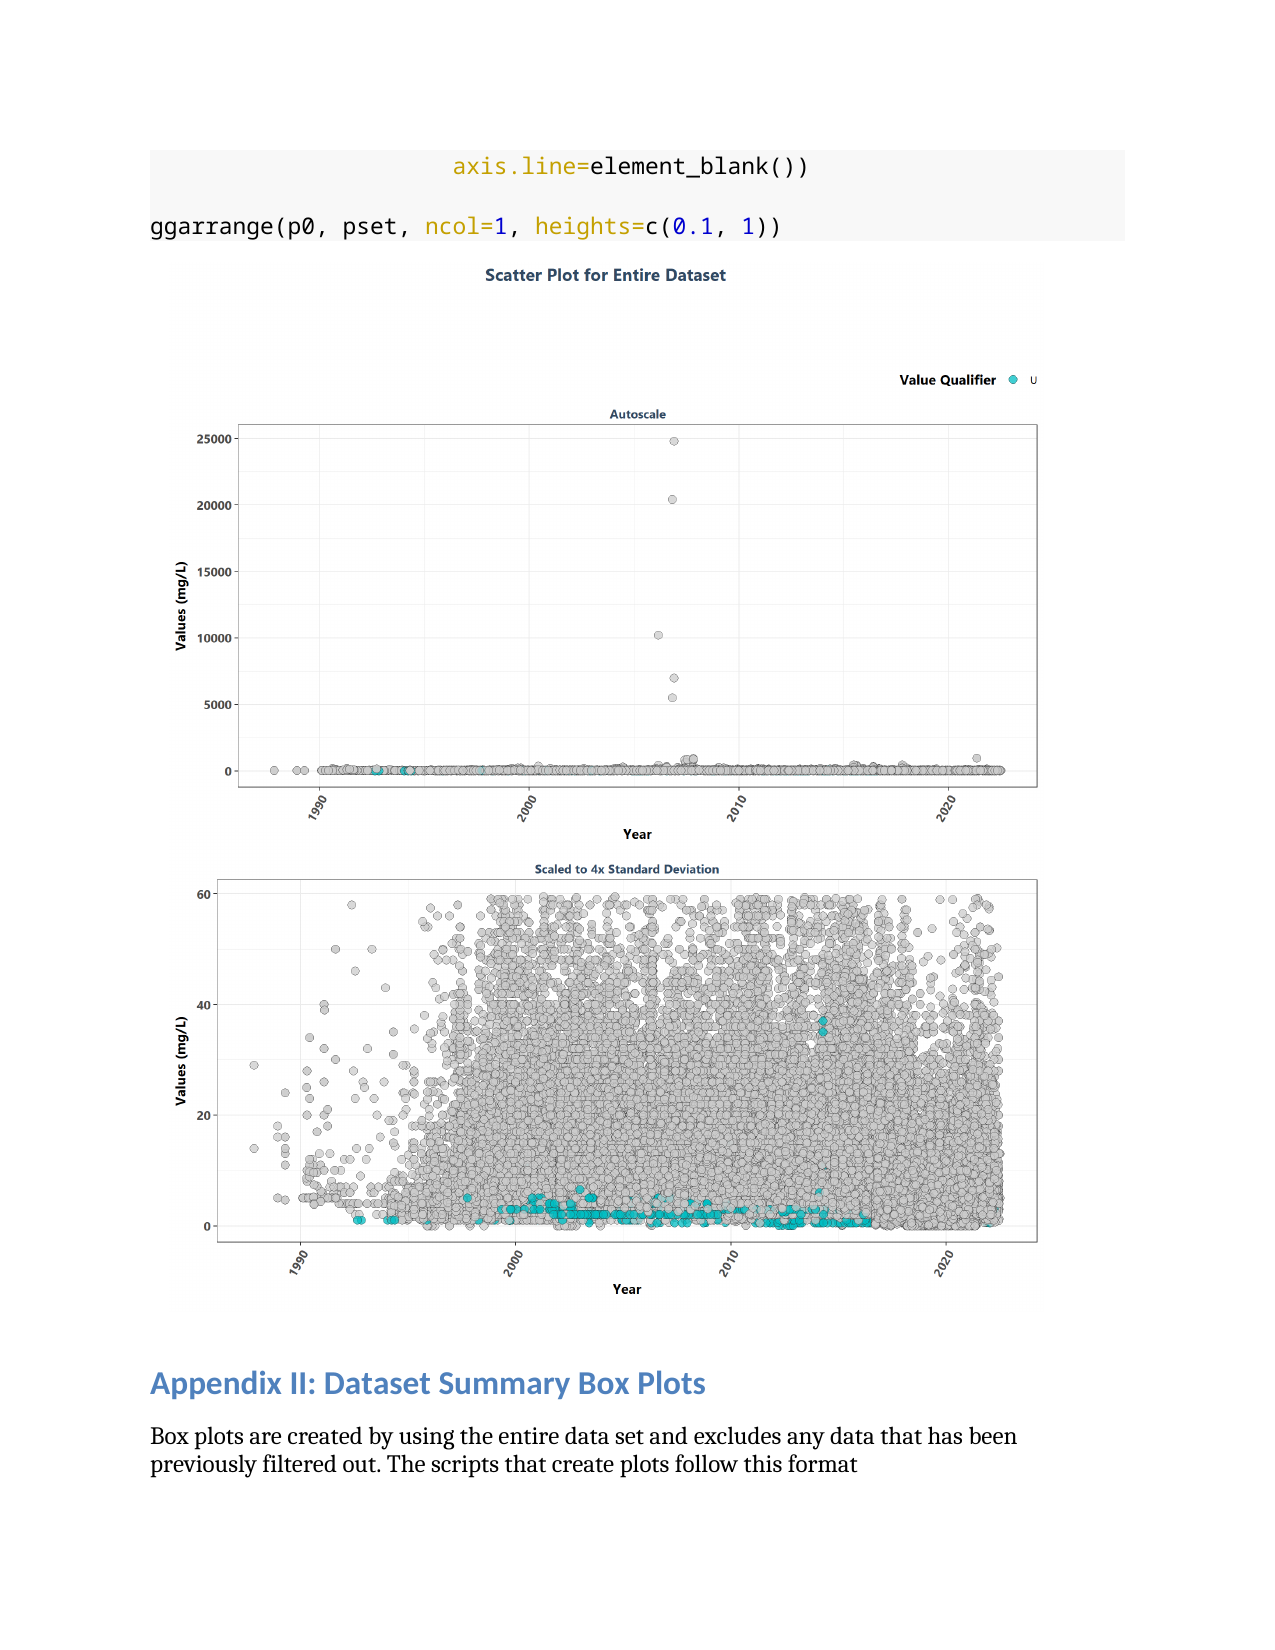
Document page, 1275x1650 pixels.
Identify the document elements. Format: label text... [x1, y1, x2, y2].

picture [168, 262, 1044, 1312]
subtitle Appendix II: Dataset Summary Box Plots [150, 1362, 1125, 1403]
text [150, 150, 1125, 241]
text Box plots are created by using the entire data set and excludes any data that has been previously filtered out. The scripts that create plots follow this format [150, 1422, 1125, 1479]
